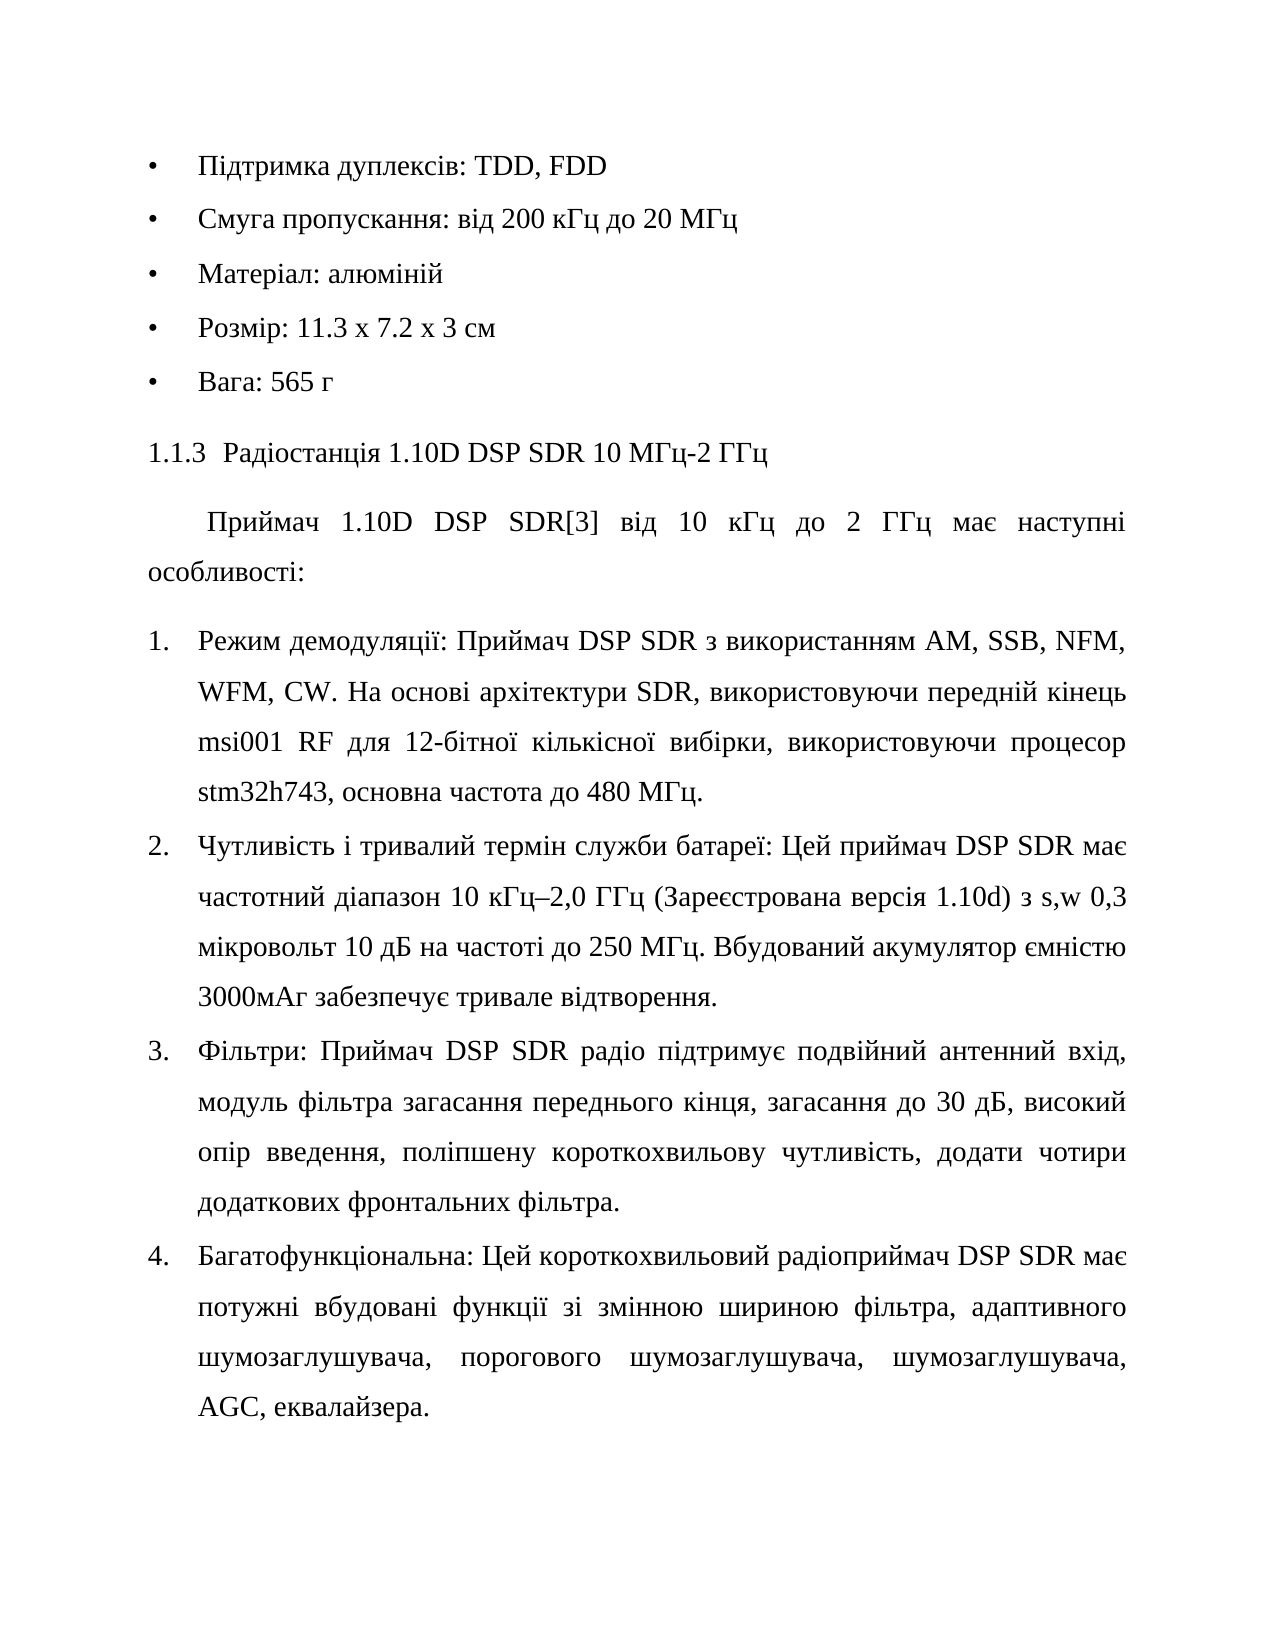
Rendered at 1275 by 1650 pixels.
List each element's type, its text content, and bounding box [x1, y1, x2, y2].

list Фільтри: Приймач DSP SDR радіо підтримує подвійний антенний вхід, модуль фільтра загасання переднього кінця, загасання до 30 дБ, високий опір введення, поліпшену короткохвильову чутливість, додати чотири додаткових фронтальних фільтра. [148, 1033, 1127, 1218]
subtitle Радіостанція 1.10D DSP SDR 10 МГц-2 ГГц [148, 435, 1127, 468]
list Чутливість і тривалий термін служби батареї: Цей приймач DSP SDR має частотний діапазон 10 кГц–2,0 ГГц (Зареєстрована версія 1.10d) з s,w 0,3 мікровольт 10 дБ на частоті до 250 МГц. Вбудований акумулятор ємністю 3000мАг забезпечує тривале відтворення. [148, 828, 1127, 1013]
text Приймач 1.10D DSP SDR[3] від 10 кГц до 2 ГГц має наступні особливості: [148, 504, 1127, 588]
list Матеріал: алюміній [148, 256, 1127, 289]
list Багатофункціональна: Цей короткохвильовий радіоприймач DSP SDR має потужні вбудовані функції зі змінною шириною фільтра, адаптивного шумозаглушувача, порогового шумозаглушувача, шумозаглушувача, AGC, еквалайзера. [148, 1238, 1127, 1423]
list Режим демодуляції: Приймач DSP SDR з використанням AM, SSB, NFM, WFM, CW. На основі архітектури SDR, використовуючи передній кінець msi001 RF для 12-бітної кількісної вибірки, використовуючи процесор stm32h743, основна частота до 480 МГц. [148, 623, 1127, 808]
list Вага: 565 г [148, 364, 1127, 397]
list Смуга пропускання: від 200 кГц до 20 МГц [148, 202, 1127, 235]
list Підтримка дуплексів: TDD, FDD [148, 148, 1127, 181]
list Розмір: 11.3 х 7.2 х 3 см [148, 310, 1127, 343]
